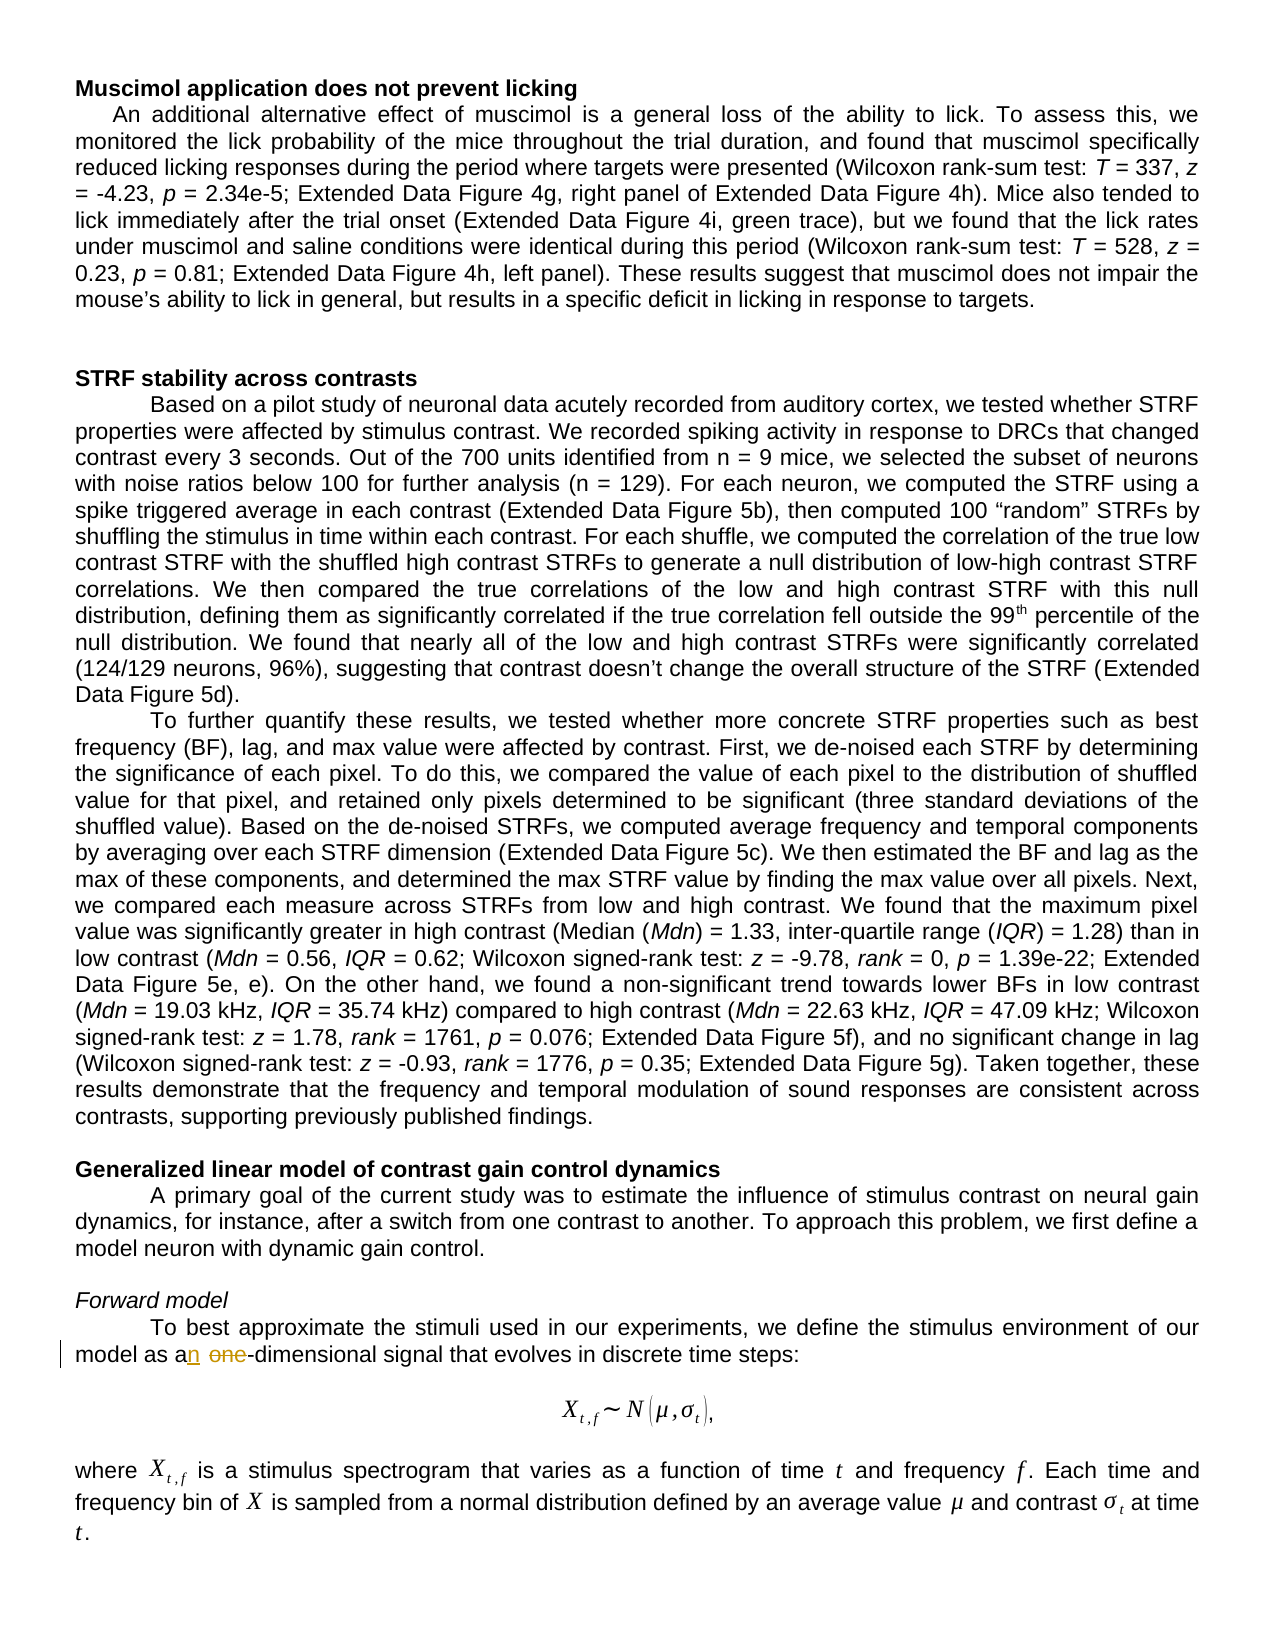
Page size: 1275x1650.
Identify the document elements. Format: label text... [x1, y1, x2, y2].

text Based on a pilot study of neuronal data acutely recorded from auditory cortex, we tested whether STRF properties were affected by stimulus contrast. We recorded spiking activity in response to DRCs that changed contrast every 3 seconds. Out of the 700 units identified from n = 9 mice, we selected the subset of neurons with noise ratios below 100 for further analysis (n = 129). For each neuron, we computed the STRF using a spike triggered average in each contrast (Extended Data Figure 5b), then computed 100 “random” STRFs by shuffling the stimulus in time within each contrast. For each shuffle, we computed the correlation of the true low contrast STRF with the shuffled high contrast STRFs to generate a null distribution of low-high contrast STRF correlations. We then compared the true correlations of the low and high contrast STRF with this null distribution, defining them as significantly correlated if the true correlation fell outside the 99th percentile of the null distribution. We found that nearly all of the low and high contrast STRFs were significantly correlated (124/129 neurons, 96%), suggesting that contrast doesn’t change the overall structure of the STRF (Extended Data Figure 5d). [75, 391, 1200, 707]
text An additional alternative effect of muscimol is a general loss of the ability to lick. To assess this, we monitored the lick probability of the mice throughout the trial duration, and found that muscimol specifically reduced licking responses during the period where targets were presented (Wilcoxon rank-sum test: T = 337, z = -4.23, p = 2.34e-5; Extended Data Figure 4g, right panel of Extended Data Figure 4h). Mice also tended to lick immediately after the trial onset (Extended Data Figure 4i, green trace), but we found that the lick rates under muscimol and saline conditions were identical during this period (Wilcoxon rank-sum test: T = 528, z = 0.23, p = 0.81; Extended Data Figure 4h, left panel). These results suggest that muscimol does not impair the mouse’s ability to lick in general, but results in a specific deficit in licking in response to targets. [75, 101, 1200, 312]
text , [75, 1394, 1200, 1429]
text A primary goal of the current study was to estimate the influence of stimulus contrast on neural gain dynamics, for instance, after a switch from one contrast to another. To approach this problem, we first define a model neuron with dynamic gain control. [75, 1182, 1200, 1261]
text To best approximate the stimuli used in our experiments, we define the stimulus environment of our model as a -dimensional signal that evolves in discrete time steps: [75, 1314, 1200, 1368]
text Forward model [75, 1287, 1200, 1314]
text Generalized linear model of contrast gain control dynamics [75, 1156, 1200, 1182]
text To further quantify these results, we tested whether more concrete STRF properties such as best frequency (BF), lag, and max value were affected by contrast. First, we de-noised each STRF by determining the significance of each pixel. To do this, we compared the value of each pixel to the distribution of shuffled value for that pixel, and retained only pixels determined to be significant (three standard deviations of the shuffled value). Based on the de-noised STRFs, we computed average frequency and temporal components by averaging over each STRF dimension (Extended Data Figure 5c). We then estimated the BF and lag as the max of these components, and determined the max STRF value by finding the max value over all pixels. Next, we compared each measure across STRFs from low and high contrast. We found that the maximum pixel value was significantly greater in high contrast (Median (Mdn) = 1.33, inter-quartile range (IQR) = 1.28) than in low contrast (Mdn = 0.56, IQR = 0.62; Wilcoxon signed-rank test: z = -9.78, rank = 0, p = 1.39e-22; Extended Data Figure 5e, e). On the other hand, we found a non-significant trend towards lower BFs in low contrast (Mdn = 19.03 kHz, IQR = 35.74 kHz) compared to high contrast (Mdn = 22.63 kHz, IQR = 47.09 kHz; Wilcoxon signed-rank test: z = 1.78, rank = 1761, p = 0.076; Extended Data Figure 5f), and no significant change in lag (Wilcoxon signed-rank test: z = -0.93, rank = 1776, p = 0.35; Extended Data Figure 5g). Taken together, these results demonstrate that the frequency and temporal modulation of sound responses are consistent across contrasts, supporting previously published findings. [75, 707, 1200, 1129]
text STRF stability across contrasts [75, 365, 1200, 391]
text where is a stimulus spectrogram that varies as a function of time and frequency . Each time and frequency bin of is sampled from a normal distribution defined by an average value and contrast at time . [75, 1455, 1200, 1546]
text Muscimol application does not prevent licking [75, 75, 1200, 101]
